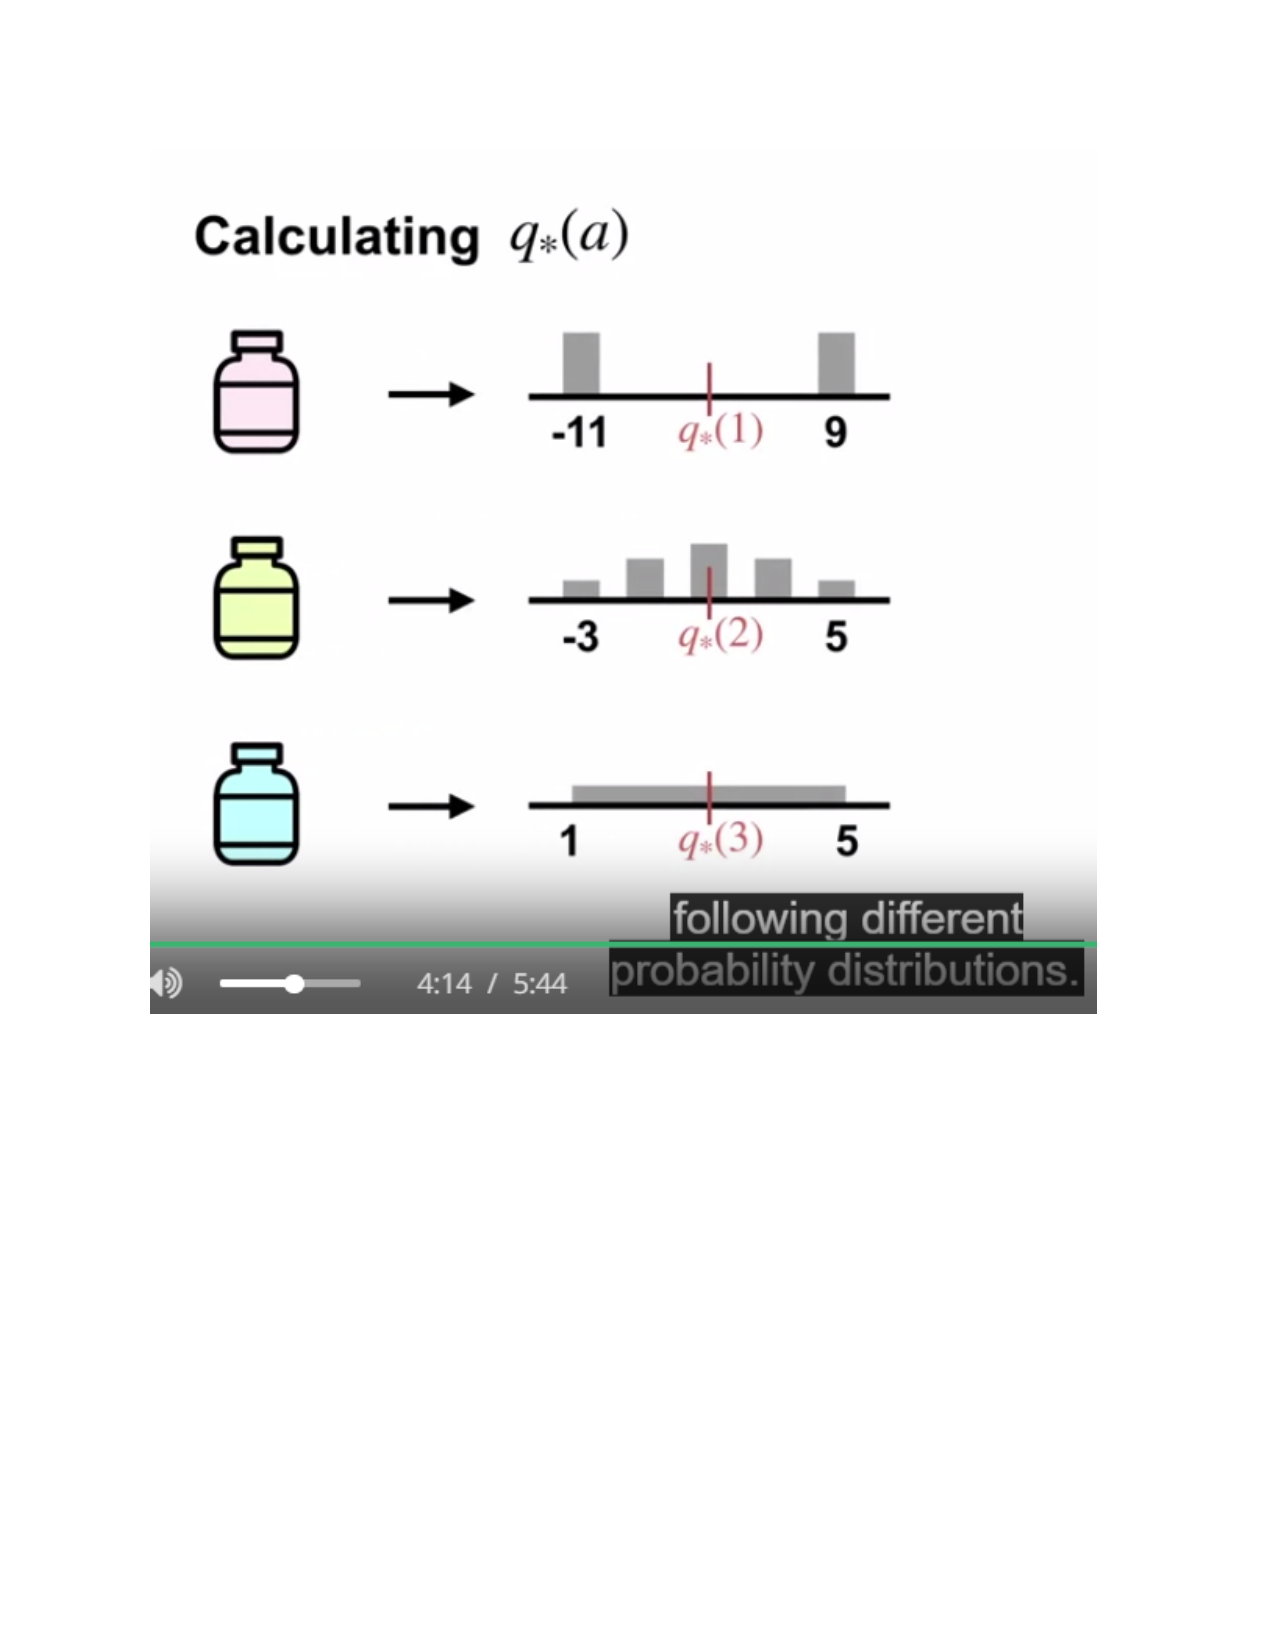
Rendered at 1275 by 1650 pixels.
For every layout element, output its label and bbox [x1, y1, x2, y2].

picture [150, 150, 1097, 1014]
